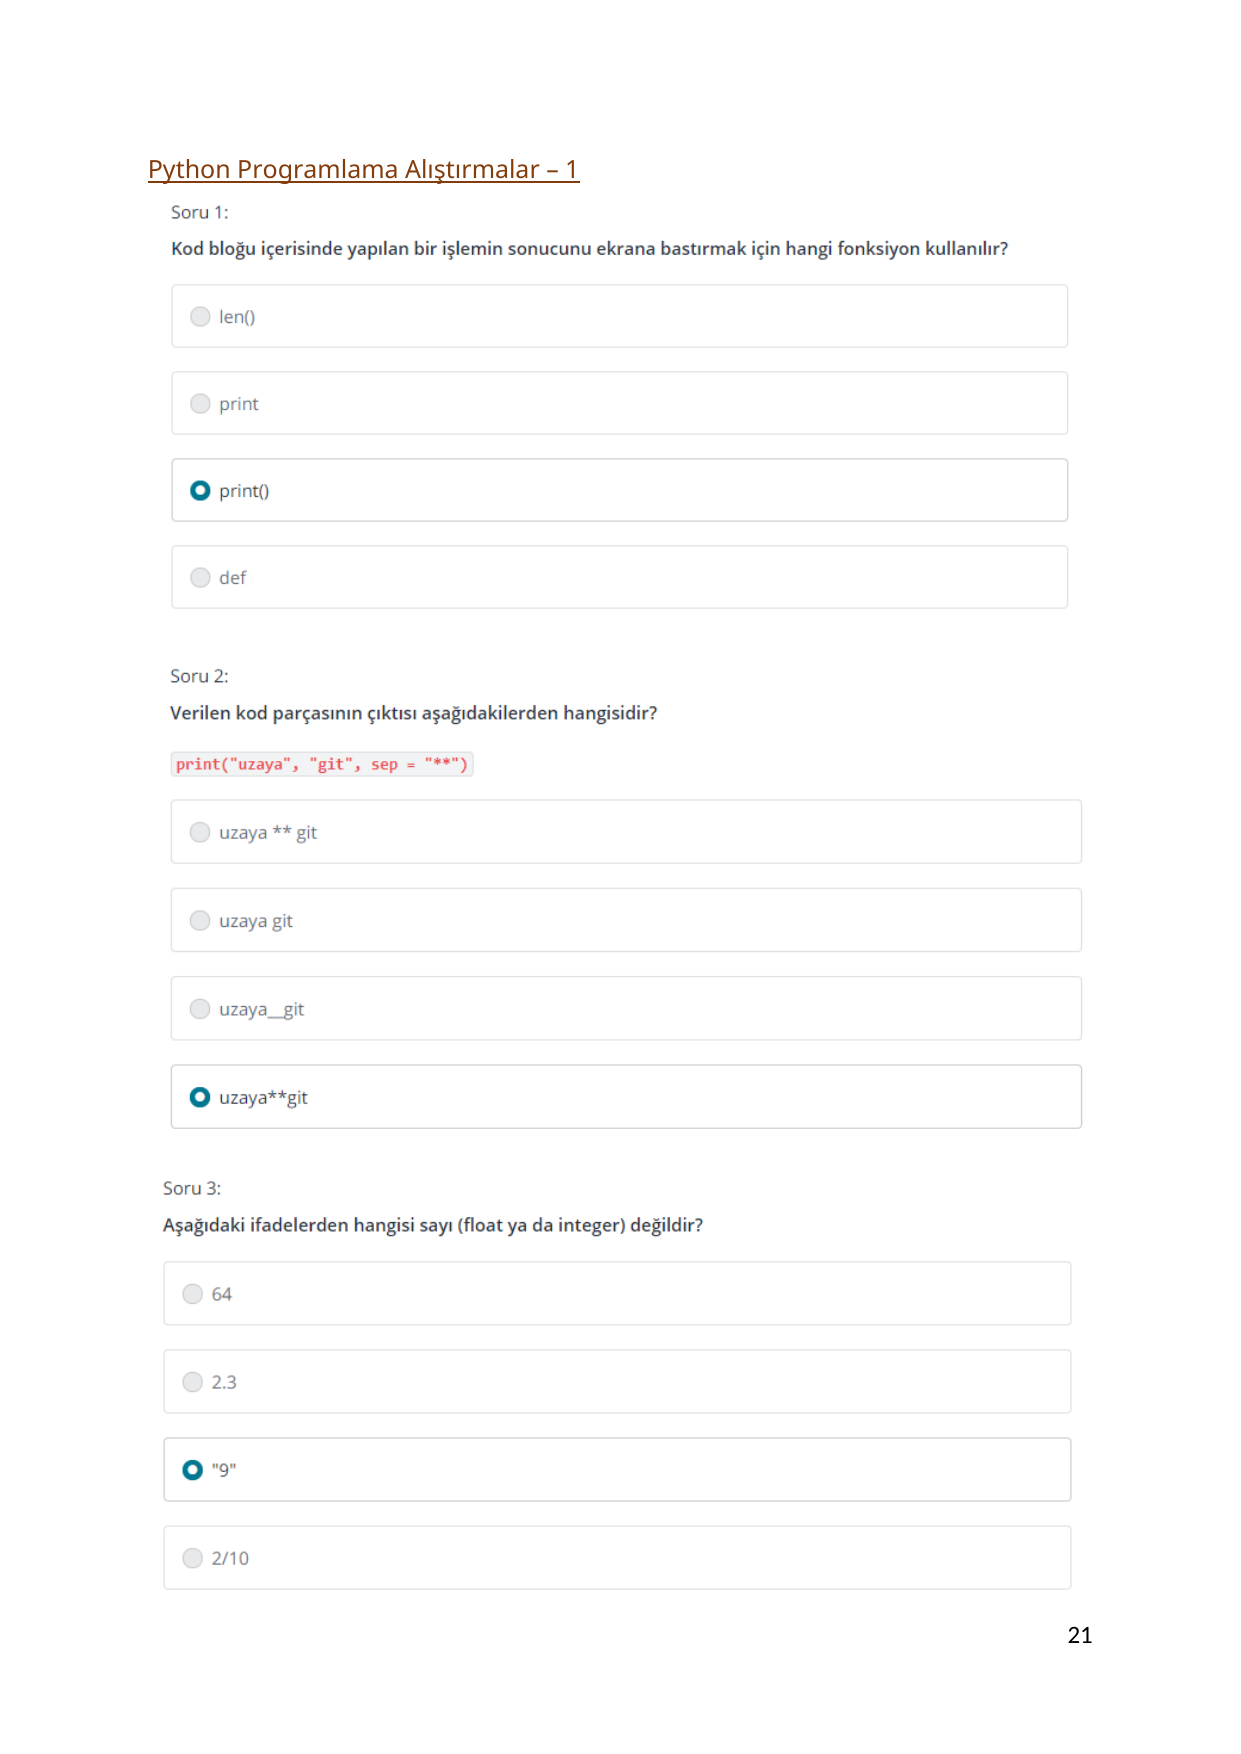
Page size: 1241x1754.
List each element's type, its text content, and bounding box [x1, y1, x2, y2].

picture [147, 655, 1093, 1160]
subtitle Python Programlama Alıştırmalar – 1 [148, 152, 1092, 186]
picture [147, 1178, 1093, 1616]
picture [147, 188, 1093, 637]
